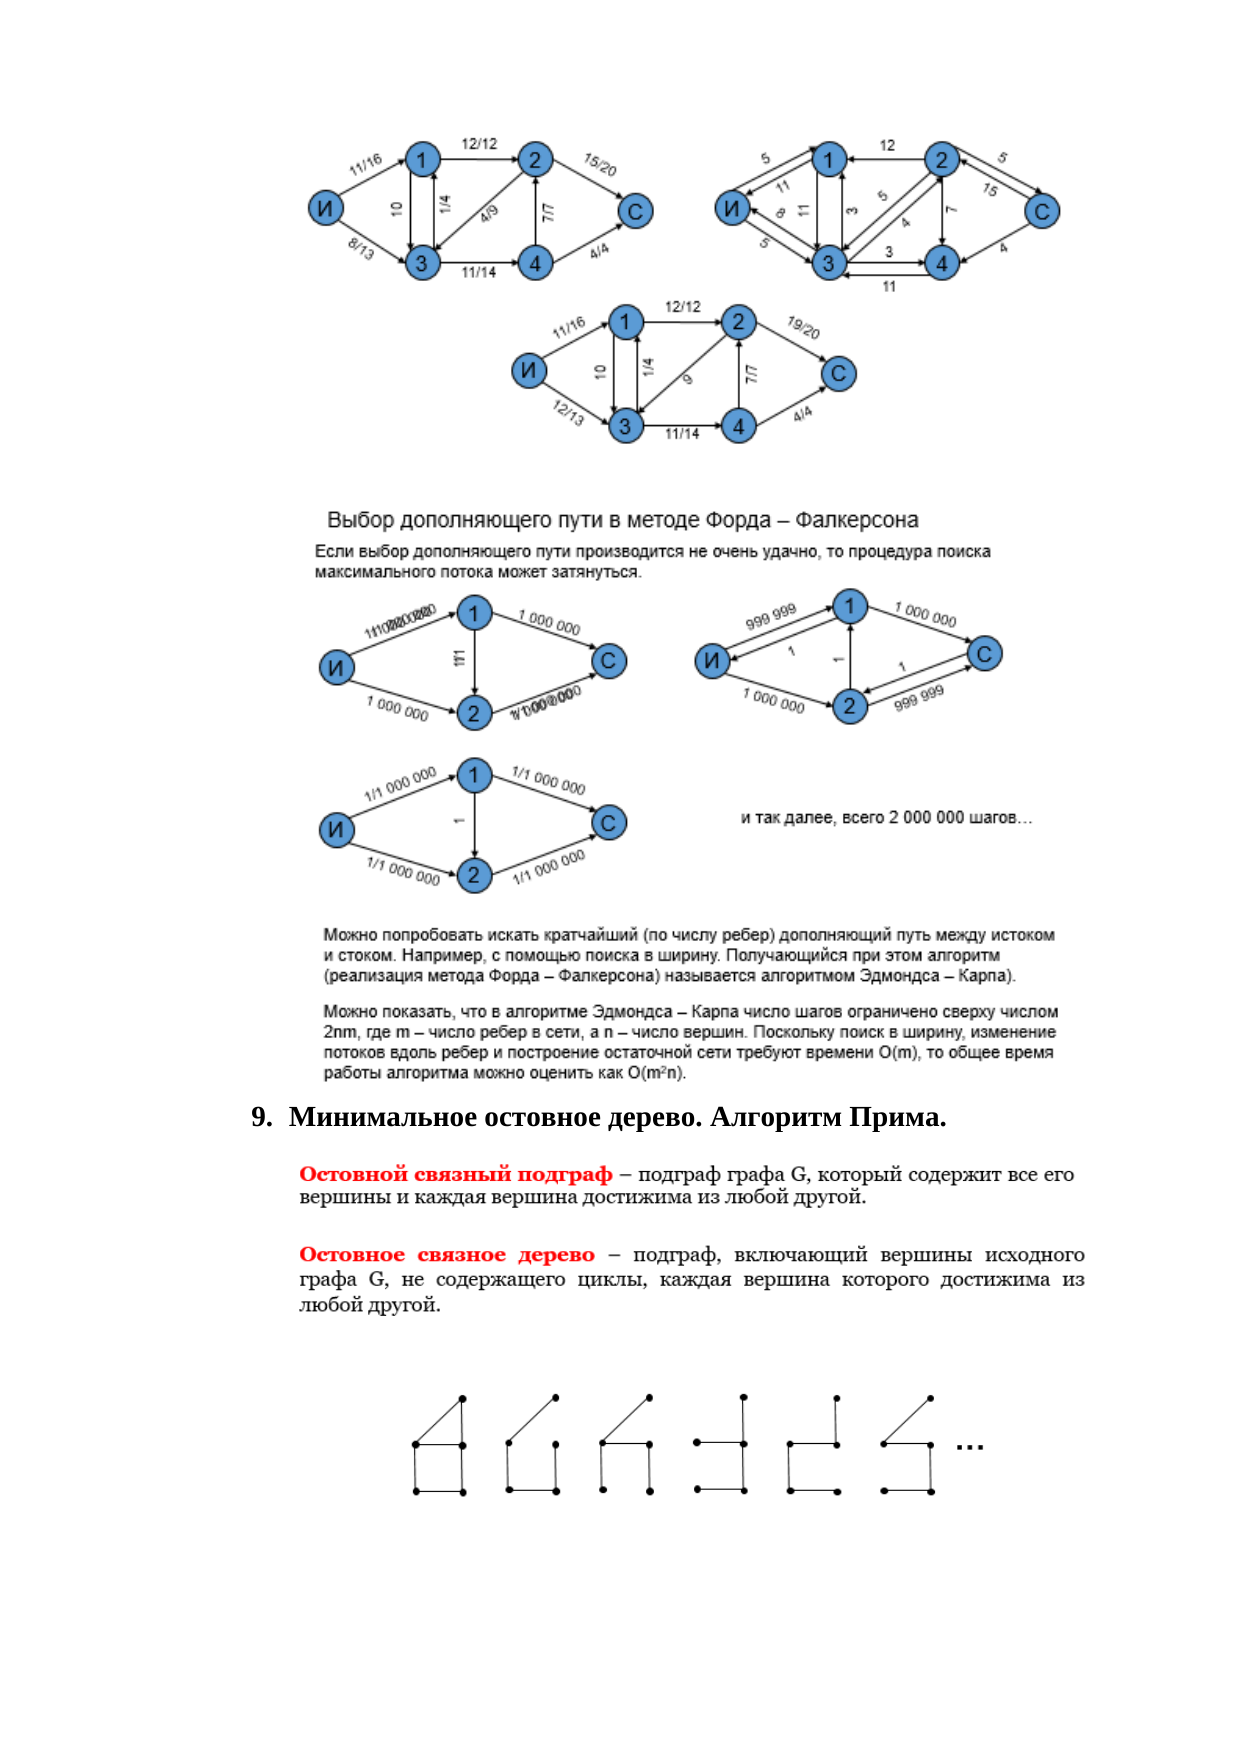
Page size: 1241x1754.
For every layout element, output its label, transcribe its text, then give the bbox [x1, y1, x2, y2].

list Минимальное остовное дерево. Алгоритм Прима. [251, 1099, 1152, 1132]
picture [288, 1132, 1098, 1511]
picture [288, 118, 1170, 458]
picture [288, 490, 1108, 1099]
